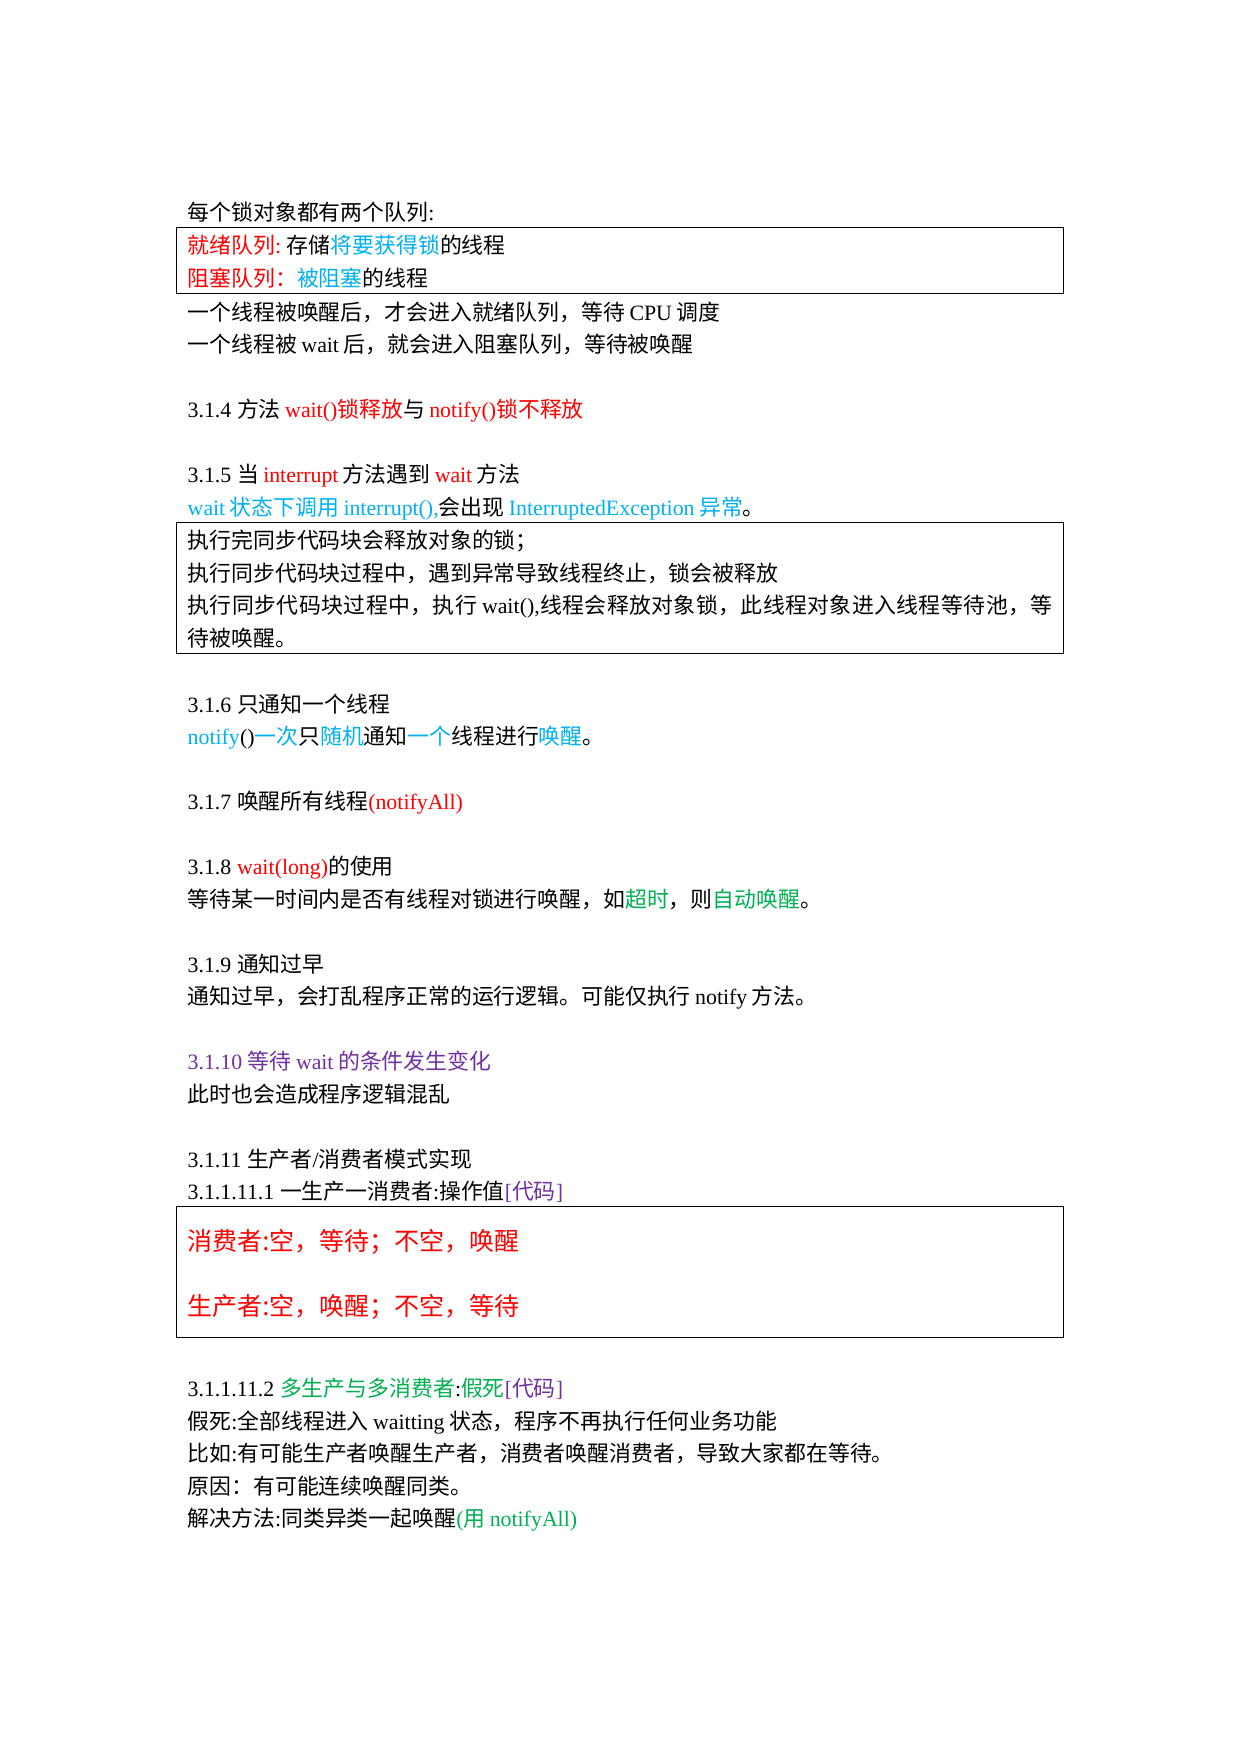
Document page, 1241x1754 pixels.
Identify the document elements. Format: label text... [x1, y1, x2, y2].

text 3.1.6 只通知一个线程 [187, 686, 1053, 719]
text 一个线程被唤醒后，才会进入就绪队列，等待CPU调度 [187, 294, 1053, 327]
text 此时也会造成程序逻辑混乱 [187, 1076, 1053, 1109]
text 3.1.9 通知过早 [187, 946, 1053, 979]
table_header 执行完同步代码块会释放对象的锁； 执行同步代码块过程中，遇到异常导致线程终止，锁会被释放 执行同步代码块过程中，执行wait(),线程会释放对象锁，此线程对象进入线程等待池，等待被唤醒。 [177, 523, 1063, 653]
picture [561, 733, 568, 742]
text wait状态下调用interrupt(),会出现InterruptedException异常。 [187, 489, 1053, 522]
text 3.1.5 当interrupt方法遇到wait方法 [187, 457, 1053, 489]
text 3.1.1.11.1 一生产一消费者:操作值[代码] [187, 1174, 1053, 1206]
text 一个线程被wait后，就会进入阻塞队列，等待被唤醒 [187, 327, 1053, 359]
text 通知过早，会打乱程序正常的运行逻辑。可能仅执行notify方法。 [187, 979, 1053, 1011]
text 原因：有可能连续唤醒同类。 [187, 1468, 1053, 1501]
text 3.1.7 唤醒所有线程(notifyAll) [187, 784, 1053, 816]
text 解决方法:同类异类一起唤醒(用notifyAll) [187, 1501, 1053, 1533]
table_header 消费者:空，等待；不空，唤醒 生产者:空，唤醒；不空，等待 [177, 1207, 1063, 1337]
table_header 就绪队列: 存储将要获得锁的线程 阻塞队列：被阻塞的线程 [177, 228, 1063, 293]
text 每个锁对象都有两个队列: [187, 194, 1053, 227]
text 3.1.10 等待wait的条件发生变化 [187, 1044, 1053, 1076]
text 假死:全部线程进入waitting状态，程序不再执行任何业务功能 [187, 1403, 1053, 1436]
text 3.1.11 生产者/消费者模式实现 [187, 1141, 1053, 1174]
text 3.1.1.11.2 多生产与多消费者:假死[代码] [187, 1371, 1053, 1403]
text 3.1.4 方法wait()锁释放与notify()锁不释放 [187, 392, 1053, 424]
text notify()一次只随机通知一个线程进行唤醒。 [187, 719, 1053, 751]
text 等待某一时间内是否有线程对锁进行唤醒，如超时，则自动唤醒。 [187, 881, 1053, 914]
text 3.1.8 wait(long)的使用 [187, 849, 1053, 881]
text 比如:有可能生产者唤醒生产者，消费者唤醒消费者，导致大家都在等待。 [187, 1436, 1053, 1468]
